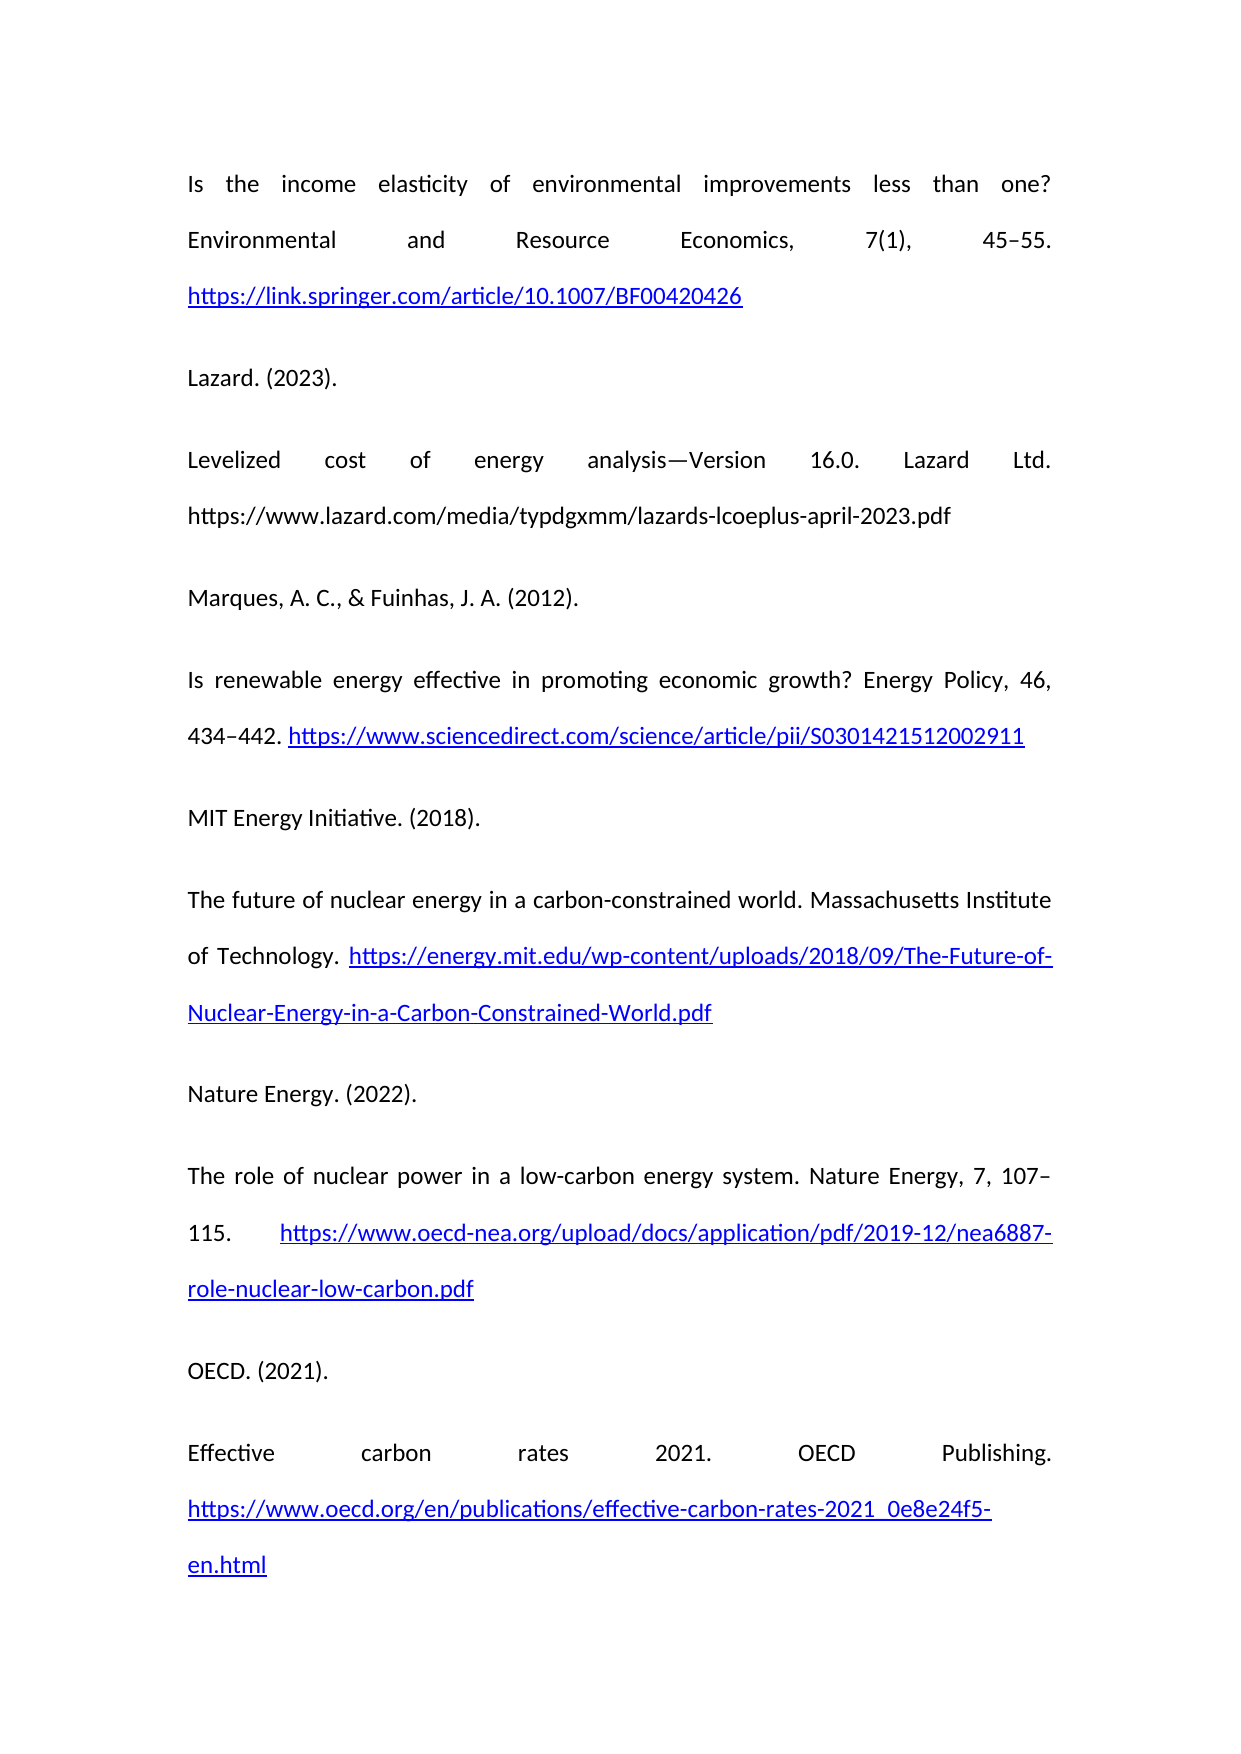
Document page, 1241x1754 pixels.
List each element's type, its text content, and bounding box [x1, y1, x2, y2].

text The role of nuclear power in a low-carbon energy system. Nature Energy, 7, 107–115. https://www.oecd-nea.org/upload/docs/application/pdf/2019-12/nea6887-role-nuclear-low-carbon.pdf [187, 1157, 1053, 1307]
text Nature Energy. (2022). [187, 1075, 1053, 1113]
text Lazard. (2023). [187, 359, 1053, 396]
text Is the income elasticity of environmental improvements less than one? Environmental and Resource Economics, 7(1), 45–55. https://link.springer.com/article/10.1007/BF00420426 [187, 164, 1053, 314]
text Marques, A. C., & Fuinhas, J. A. (2012). [187, 579, 1053, 616]
text Effective carbon rates 2021. OECD Publishing. https://www.oecd.org/en/publications/effective-carbon-rates-2021_0e8e24f5-en.html [187, 1433, 1053, 1583]
text The future of nuclear energy in a carbon-constrained world. Massachusetts Institute of Technology. https://energy.mit.edu/wp-content/uploads/2018/09/The-Future-of-Nuclear-Energy-in-a-Carbon-Constrained-World.pdf [187, 881, 1053, 1031]
text MIT Energy Initiative. (2018). [187, 799, 1053, 836]
text OECD. (2021). [187, 1351, 1053, 1389]
text Is renewable energy effective in promoting economic growth? Energy Policy, 46, 434–442. https://www.sciencedirect.com/science/article/pii/S0301421512002911 [187, 661, 1053, 754]
text Levelized cost of energy analysis—Version 16.0. Lazard Ltd. https://www.lazard.com/media/typdgxmm/lazards-lcoeplus-april-2023.pdf [187, 441, 1053, 534]
